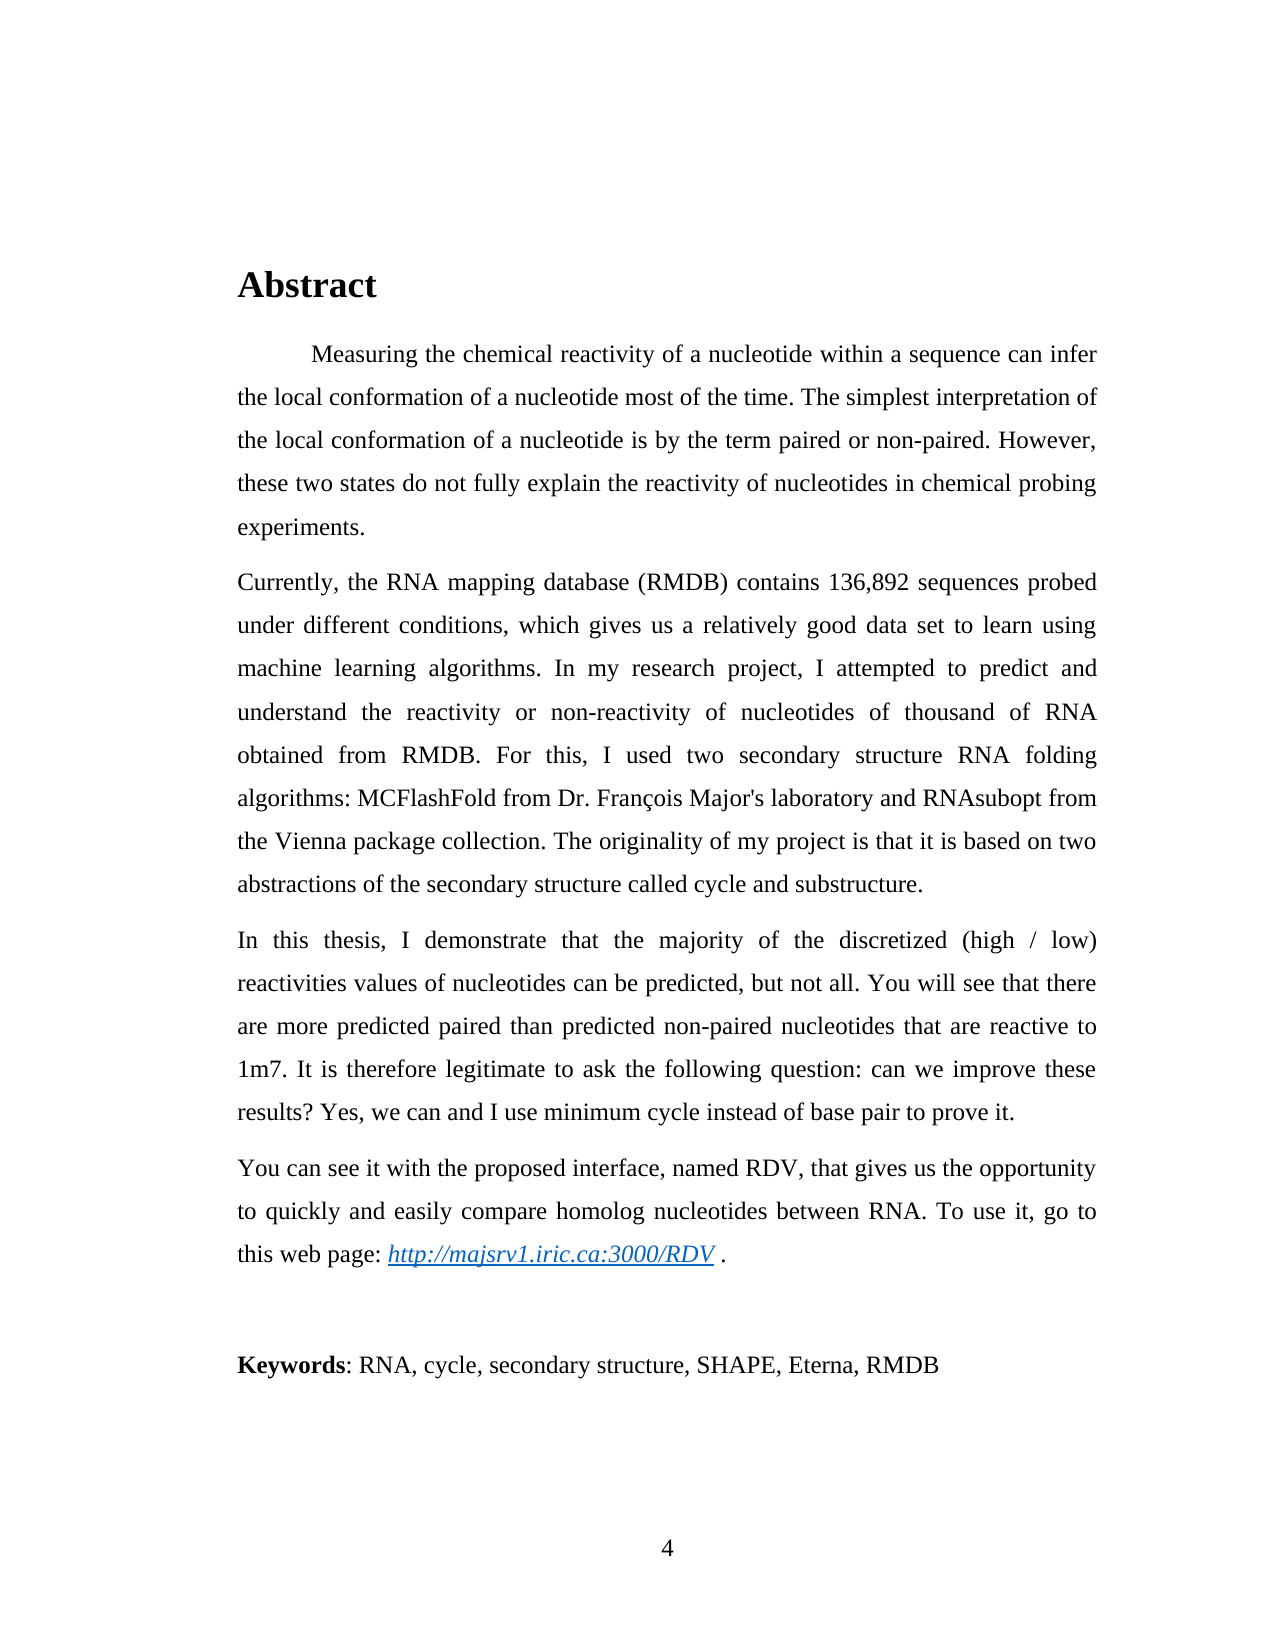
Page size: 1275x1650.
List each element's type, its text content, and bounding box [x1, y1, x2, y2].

text Keywords: RNA, cycle, secondary structure, SHAPE, Eterna, RMDB [237, 1350, 1098, 1379]
subtitle Abstract [237, 262, 1098, 305]
text Currently, the RNA mapping database (RMDB) contains 136,892 sequences probed under different conditions, which gives us a relatively good data set to learn using machine learning algorithms. In my research project, I attempted to predict and understand the reactivity or non-reactivity of nucleotides of thousand of RNA obtained from RMDB. For this, I used two secondary structure RNA folding algorithms: MCFlashFold from Dr. François Major's laboratory and RNAsubopt from the Vienna package collection. The originality of my project is that it is based on two abstractions of the secondary structure called cycle and substructure. [237, 567, 1098, 898]
text Measuring the chemical reactivity of a nucleotide within a sequence can infer the local conformation of a nucleotide most of the time. The simplest interpretation of the local conformation of a nucleotide is by the term paired or non-paired. However, these two states do not fully explain the reactivity of nucleotides in chemical probing experiments. [237, 339, 1098, 540]
text In this thesis, I demonstrate that the majority of the discretized (high / low) reactivities values of nucleotides can be predicted, but not all. You will see that there are more predicted paired than predicted non-paired nucleotides that are reactive to 1m7. It is therefore legitimate to ask the following question: can we improve these results? Yes, we can and I use minimum cycle instead of base pair to prove it. [237, 925, 1098, 1126]
text You can see it with the proposed interface, named RDV, that gives us the opportunity to quickly and easily compare homolog nucleotides between RNA. To use it, go to this web page: http://majsrv1.iric.ca:3000/RDV . [237, 1153, 1098, 1268]
